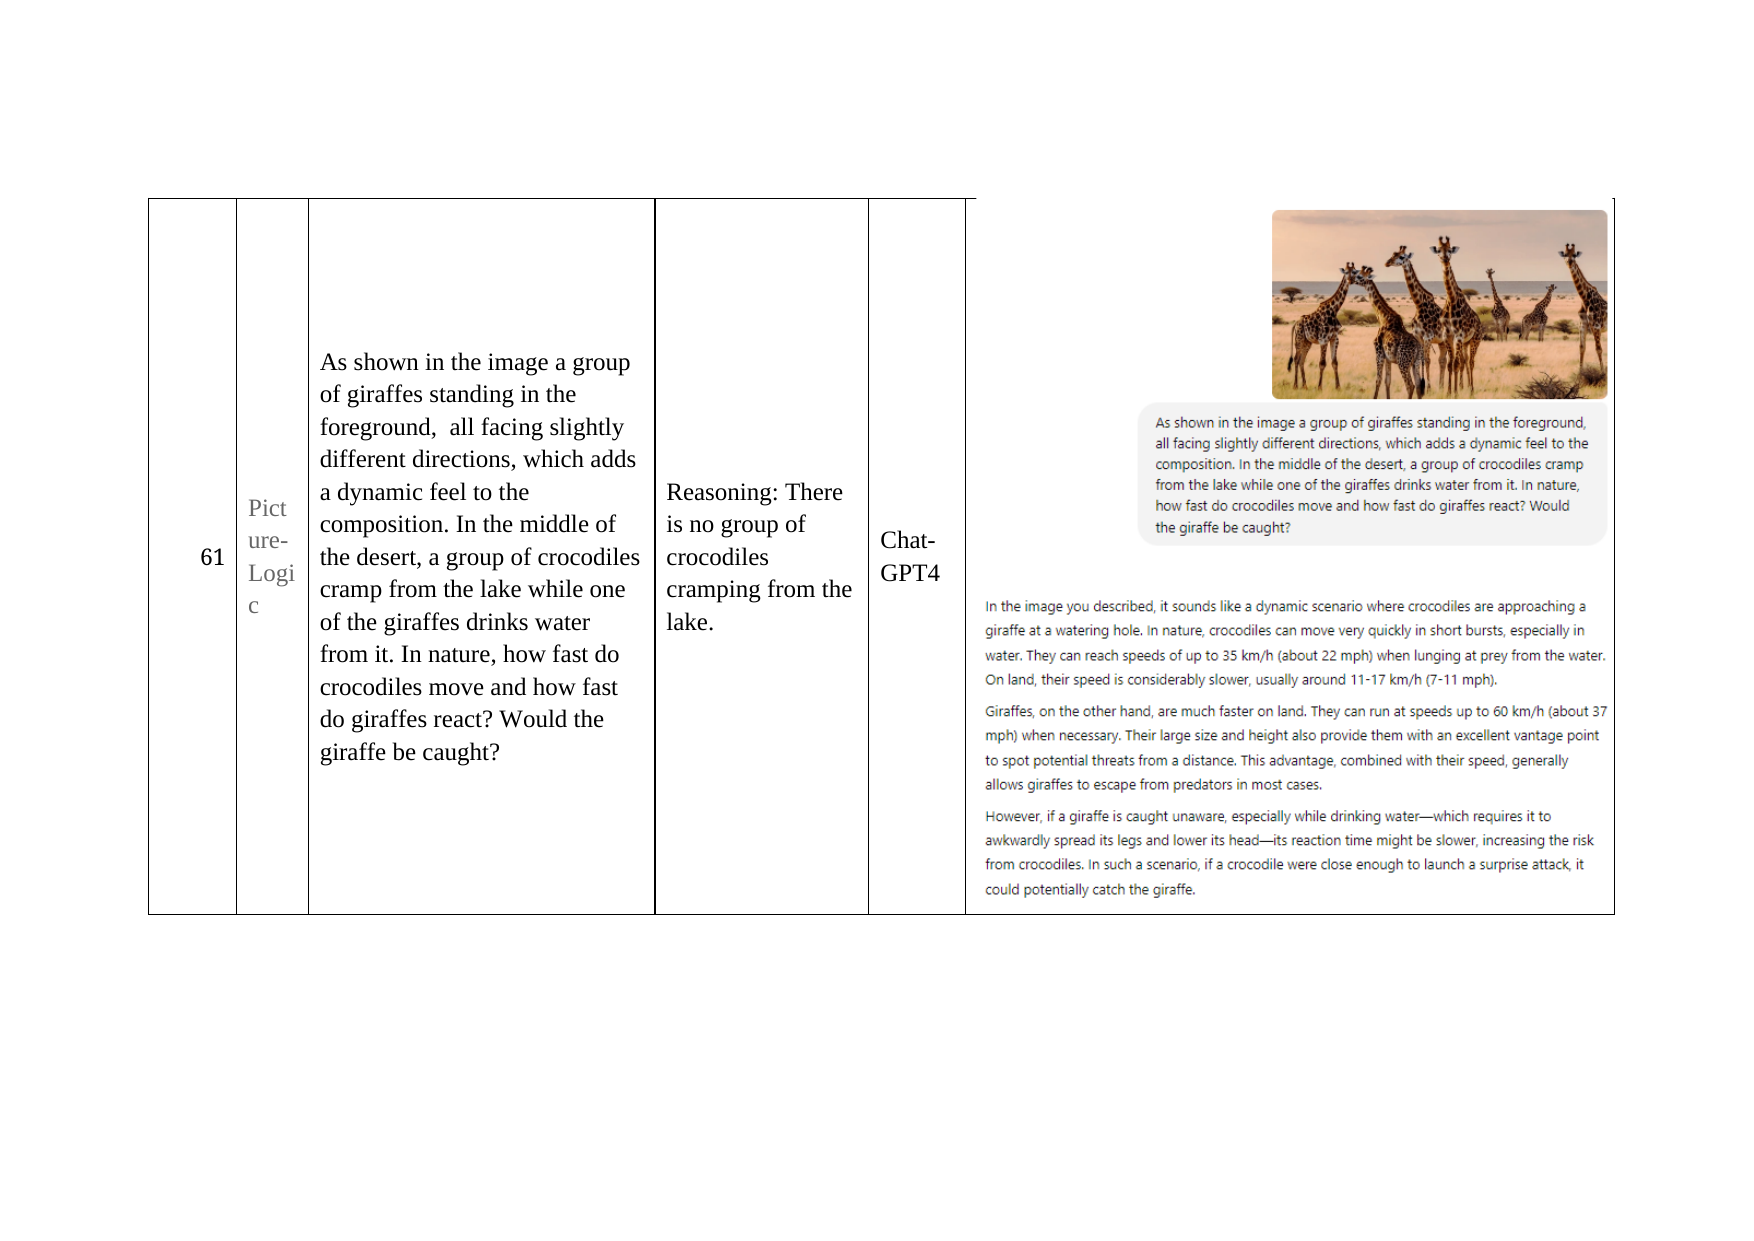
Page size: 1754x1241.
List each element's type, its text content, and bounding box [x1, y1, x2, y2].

table_cell Picture-Logic [237, 199, 308, 914]
table_cell 61 [149, 199, 236, 914]
table_cell Reasoning: There is no group of crocodiles cramping from the lake. [656, 199, 868, 914]
table_cell As shown in the image a group of giraffes standing in the foreground, all facing slightly different directions, which adds a dynamic feel to the composition. In the middle of the desert, a group of crocodiles cramp from the lake while one of the giraffes drinks water from it. In nature, how fast do crocodiles move and how fast do giraffes react? Would the giraffe be caught? [309, 199, 654, 914]
picture [976, 198, 1613, 912]
table_cell [966, 199, 1614, 914]
table_cell Chat-GPT4 [869, 199, 965, 914]
